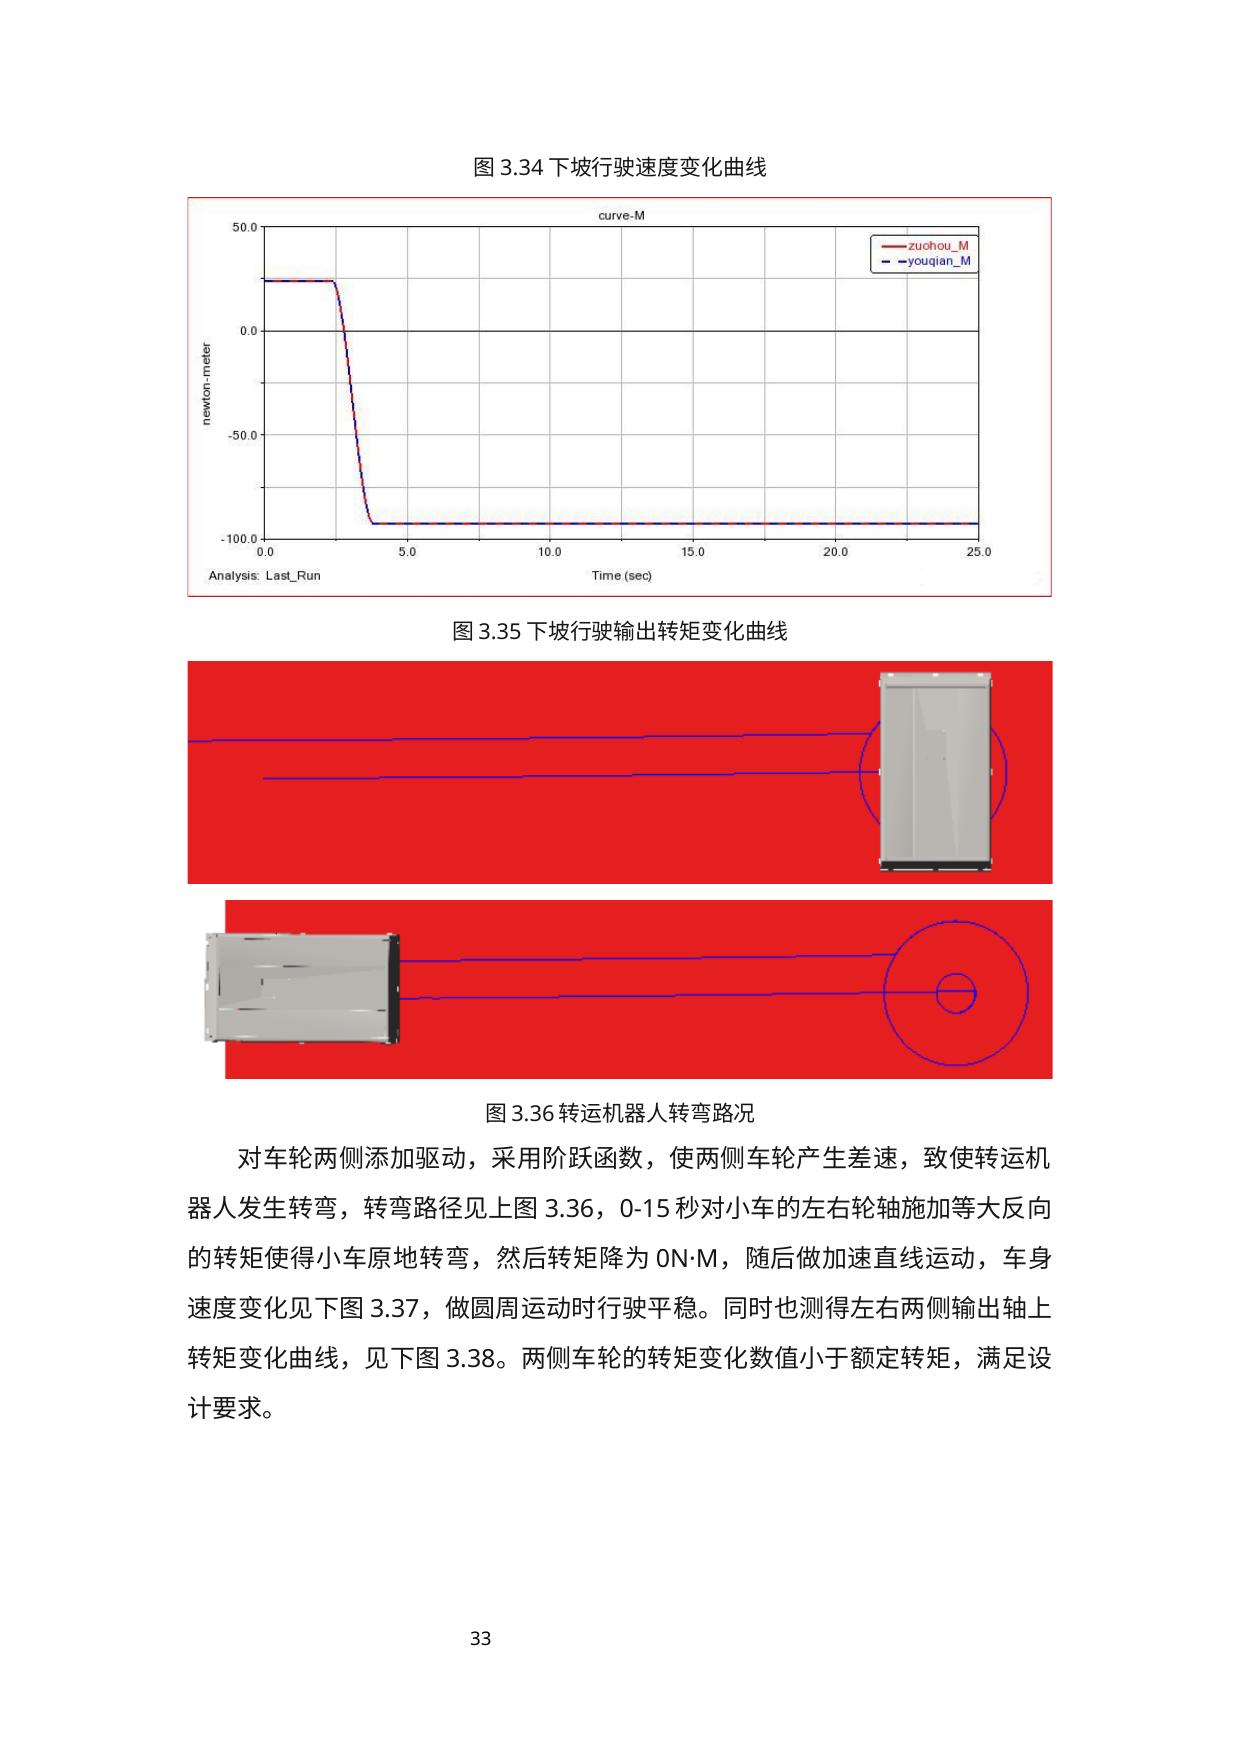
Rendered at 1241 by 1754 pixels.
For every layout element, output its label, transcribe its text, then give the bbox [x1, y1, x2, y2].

picture [187, 900, 1053, 1079]
text 图3.34下坡行驶速度变化曲线 [187, 150, 1053, 182]
picture [187, 197, 1052, 597]
text 对车轮两侧添加驱动，采用阶跃函数，使两侧车轮产生差速，致使转运机器人发生转弯，转弯路径见上图3.36，0-15秒对小车的左右轮轴施加等大反向的转矩使得小车原地转弯，然后转矩降为0N·M，随后做加速直线运动，车身速度变化见下图3.37，做圆周运动时行驶平稳。同时也测得左右两侧输出轴上转矩变化曲线，见下图3.38。两侧车轮的转矩变化数值小于额定转矩，满足设计要求。 [187, 1127, 1053, 1427]
picture [187, 661, 1053, 884]
text 图3.36转运机器人转弯路况 [187, 1096, 1053, 1127]
text 图3.35下坡行驶输出转矩变化曲线 [187, 614, 1053, 646]
